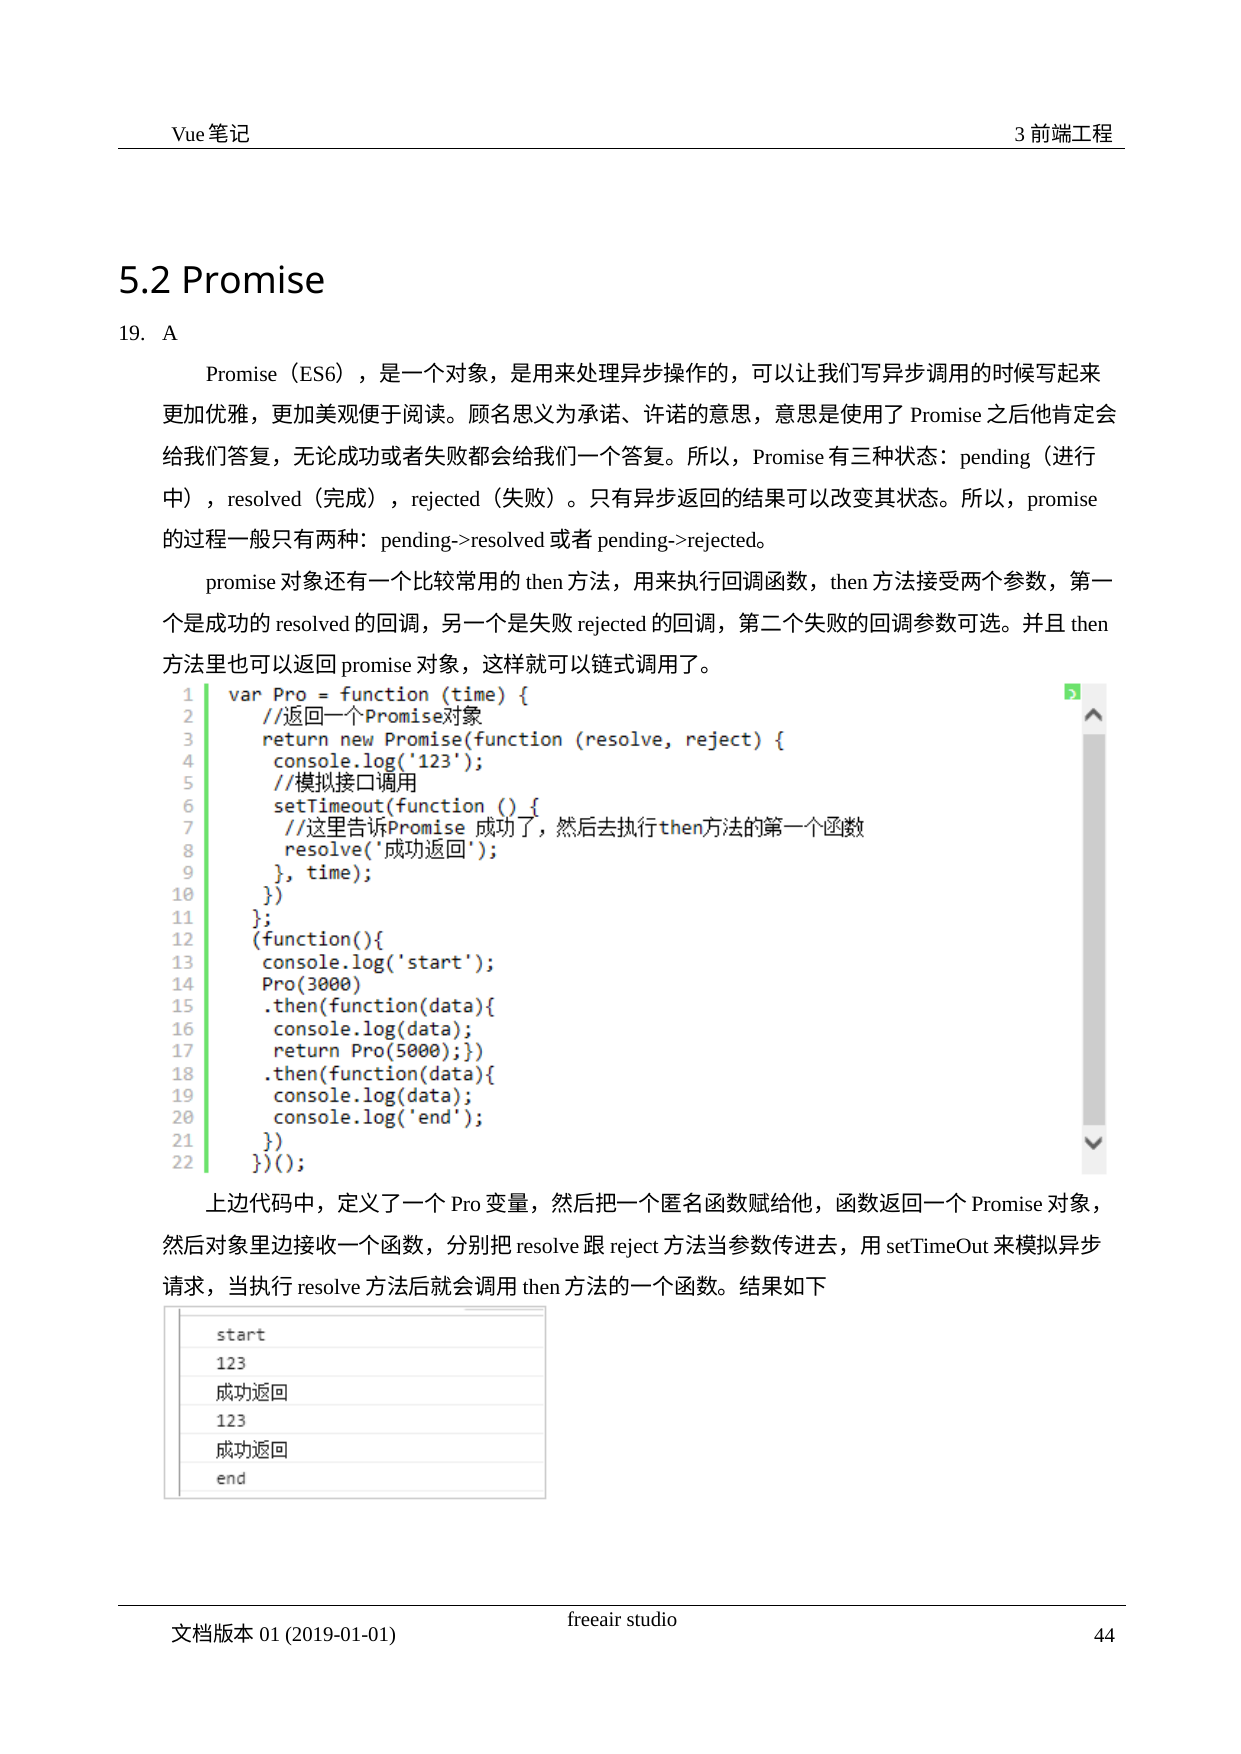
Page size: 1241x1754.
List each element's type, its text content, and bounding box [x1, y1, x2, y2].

list A [118, 304, 1122, 346]
subtitle Promise [118, 253, 1122, 304]
list Promise（ES6），是一个对象，是用来处理异步操作的，可以让我们写异步调用的时候写起来更加优雅，更加美观便于阅读。顾名思义为承诺、许诺的意思，意思是使用了Promise之后他肯定会给我们答复，无论成功或者失败都会给我们一个答复。所以，Promise有三种状态：pending（进行中），resolved（完成），rejected（失败）。只有异步返回的结果可以改变其状态。所以，promise的过程一般只有两种：pending->resolved或者pending->rejected。 [162, 346, 1122, 554]
list 上边代码中，定义了一个Pro变量，然后把一个匿名函数赋给他，函数返回一个Promise对象，然后对象里边接收一个函数，分别把resolve跟reject方法当参数传进去，用setTimeOut来模拟异步请求，当执行resolve方法后就会调用then方法的一个函数。结果如下 [162, 1176, 1122, 1301]
picture [161, 678, 1166, 1176]
picture [161, 1301, 1166, 1507]
list promise对象还有一个比较常用的then方法，用来执行回调函数，then方法接受两个参数，第一个是成功的resolved的回调，另一个是失败rejected的回调，第二个失败的回调参数可选。并且then方法里也可以返回promise对象，这样就可以链式调用了。 [162, 554, 1122, 678]
